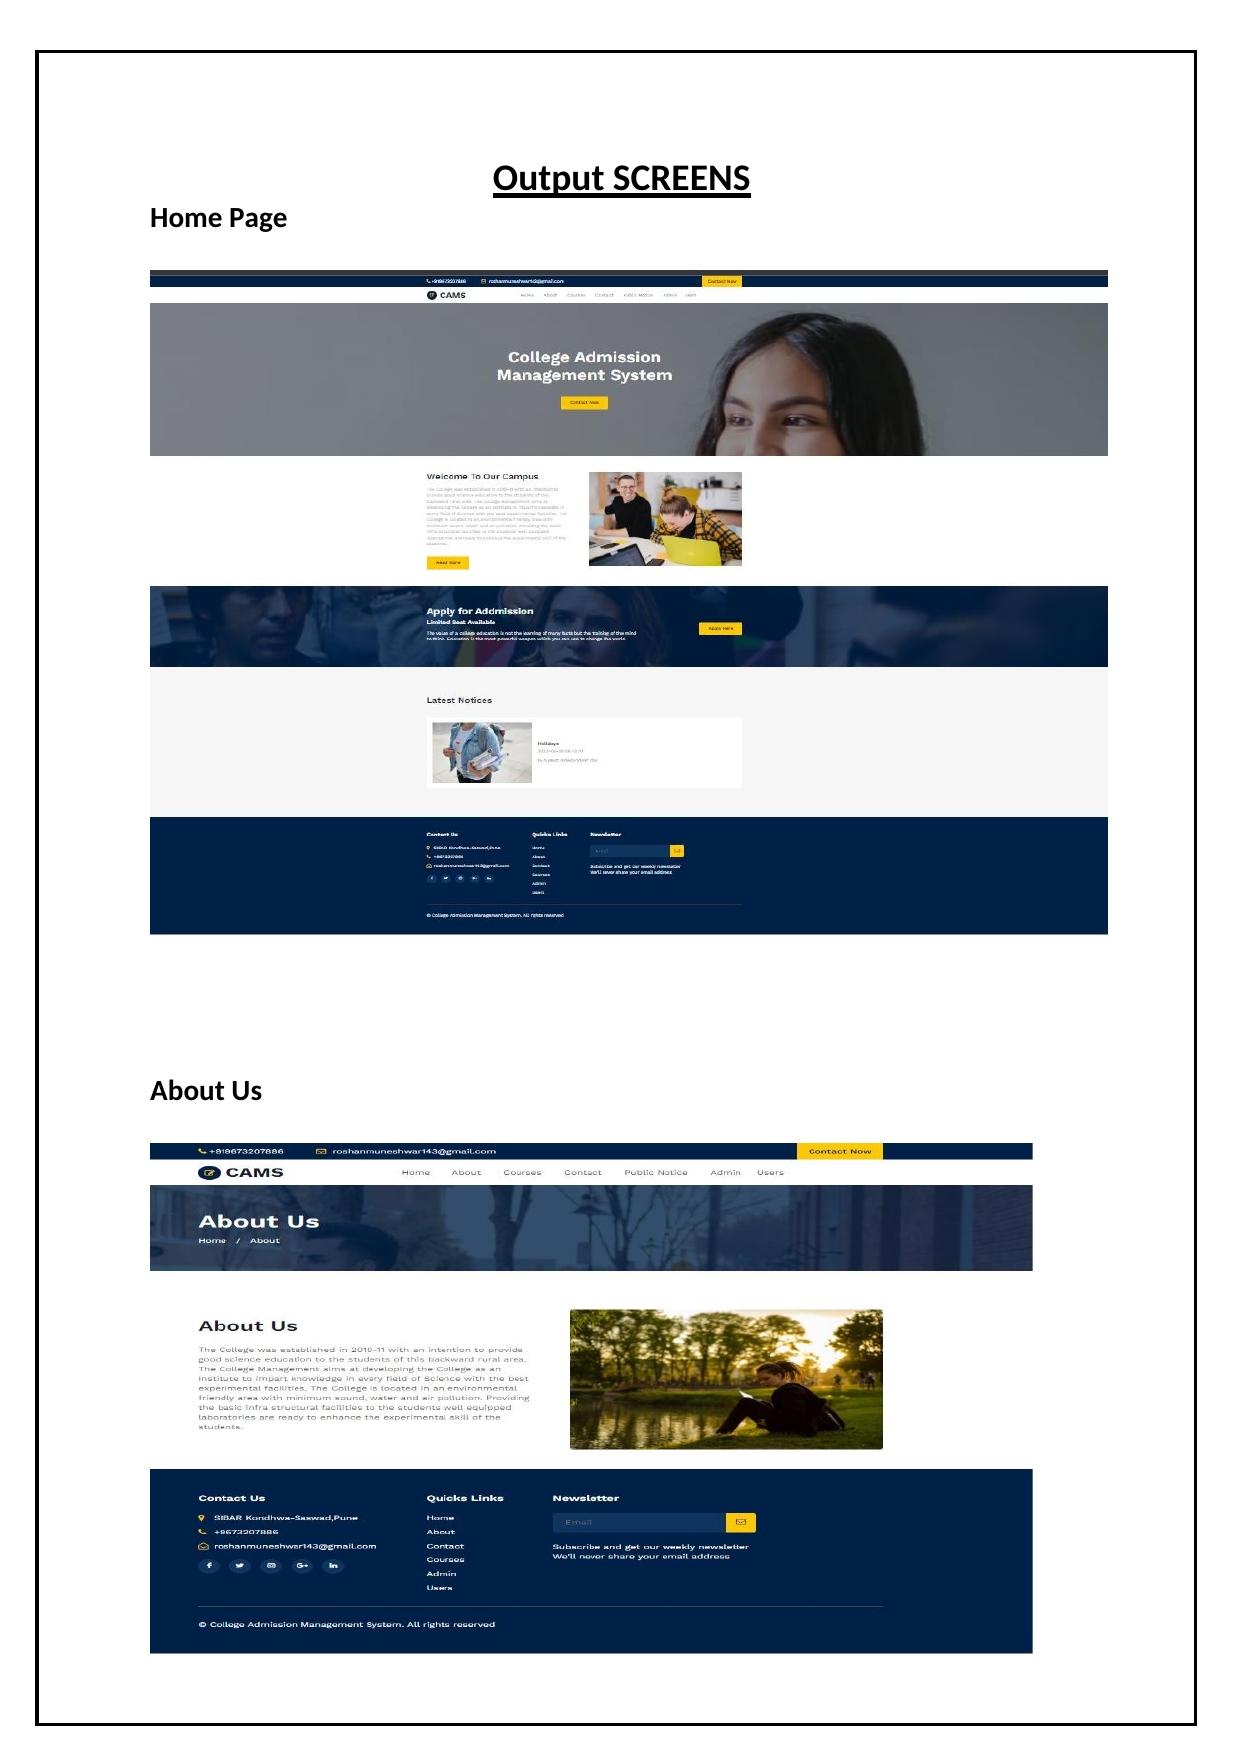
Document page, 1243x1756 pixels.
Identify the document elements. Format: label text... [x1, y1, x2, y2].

picture [150, 270, 1108, 935]
text Output SCREENS [493, 154, 1194, 200]
picture [150, 1143, 1033, 1654]
text About Us [150, 1072, 1194, 1108]
text Home Page [150, 199, 292, 234]
